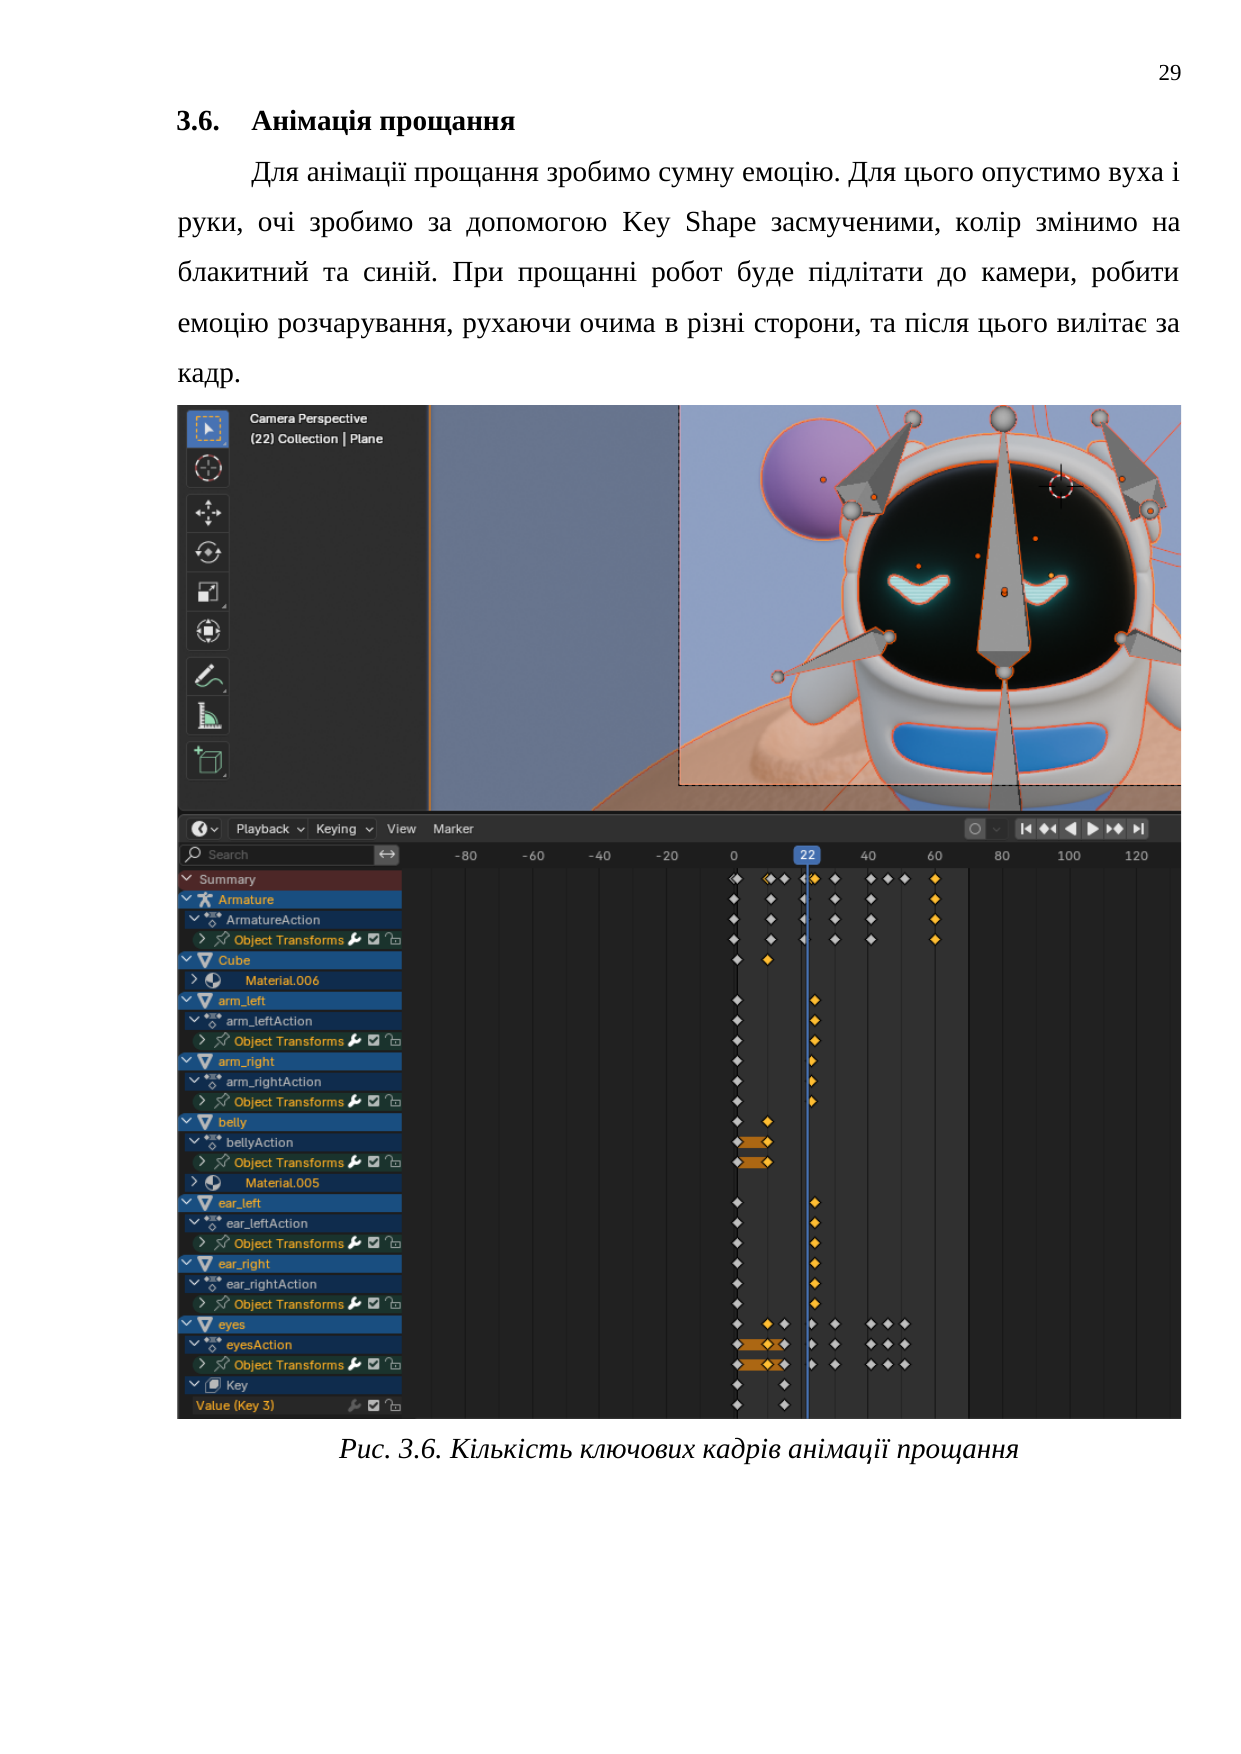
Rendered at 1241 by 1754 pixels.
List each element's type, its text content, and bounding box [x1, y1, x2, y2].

list Для анімації прощання зробимо сумну емоцію. Для цього опустимо вуха і руки, очі зробимо за допомогою Key Shape засмученими, колір змінимо на блакитний та синій. При прощанні робот буде підлітати до камери, робити емоцію розчарування, рухаючи очима в різні сторони, та після цього вилітає за кадр. [177, 154, 1181, 388]
text Рис. 3.6. Кількість ключових кадрів анімації прощання [177, 1431, 1181, 1465]
picture [177, 405, 1182, 1419]
list Анімація прощання [176, 103, 1181, 137]
